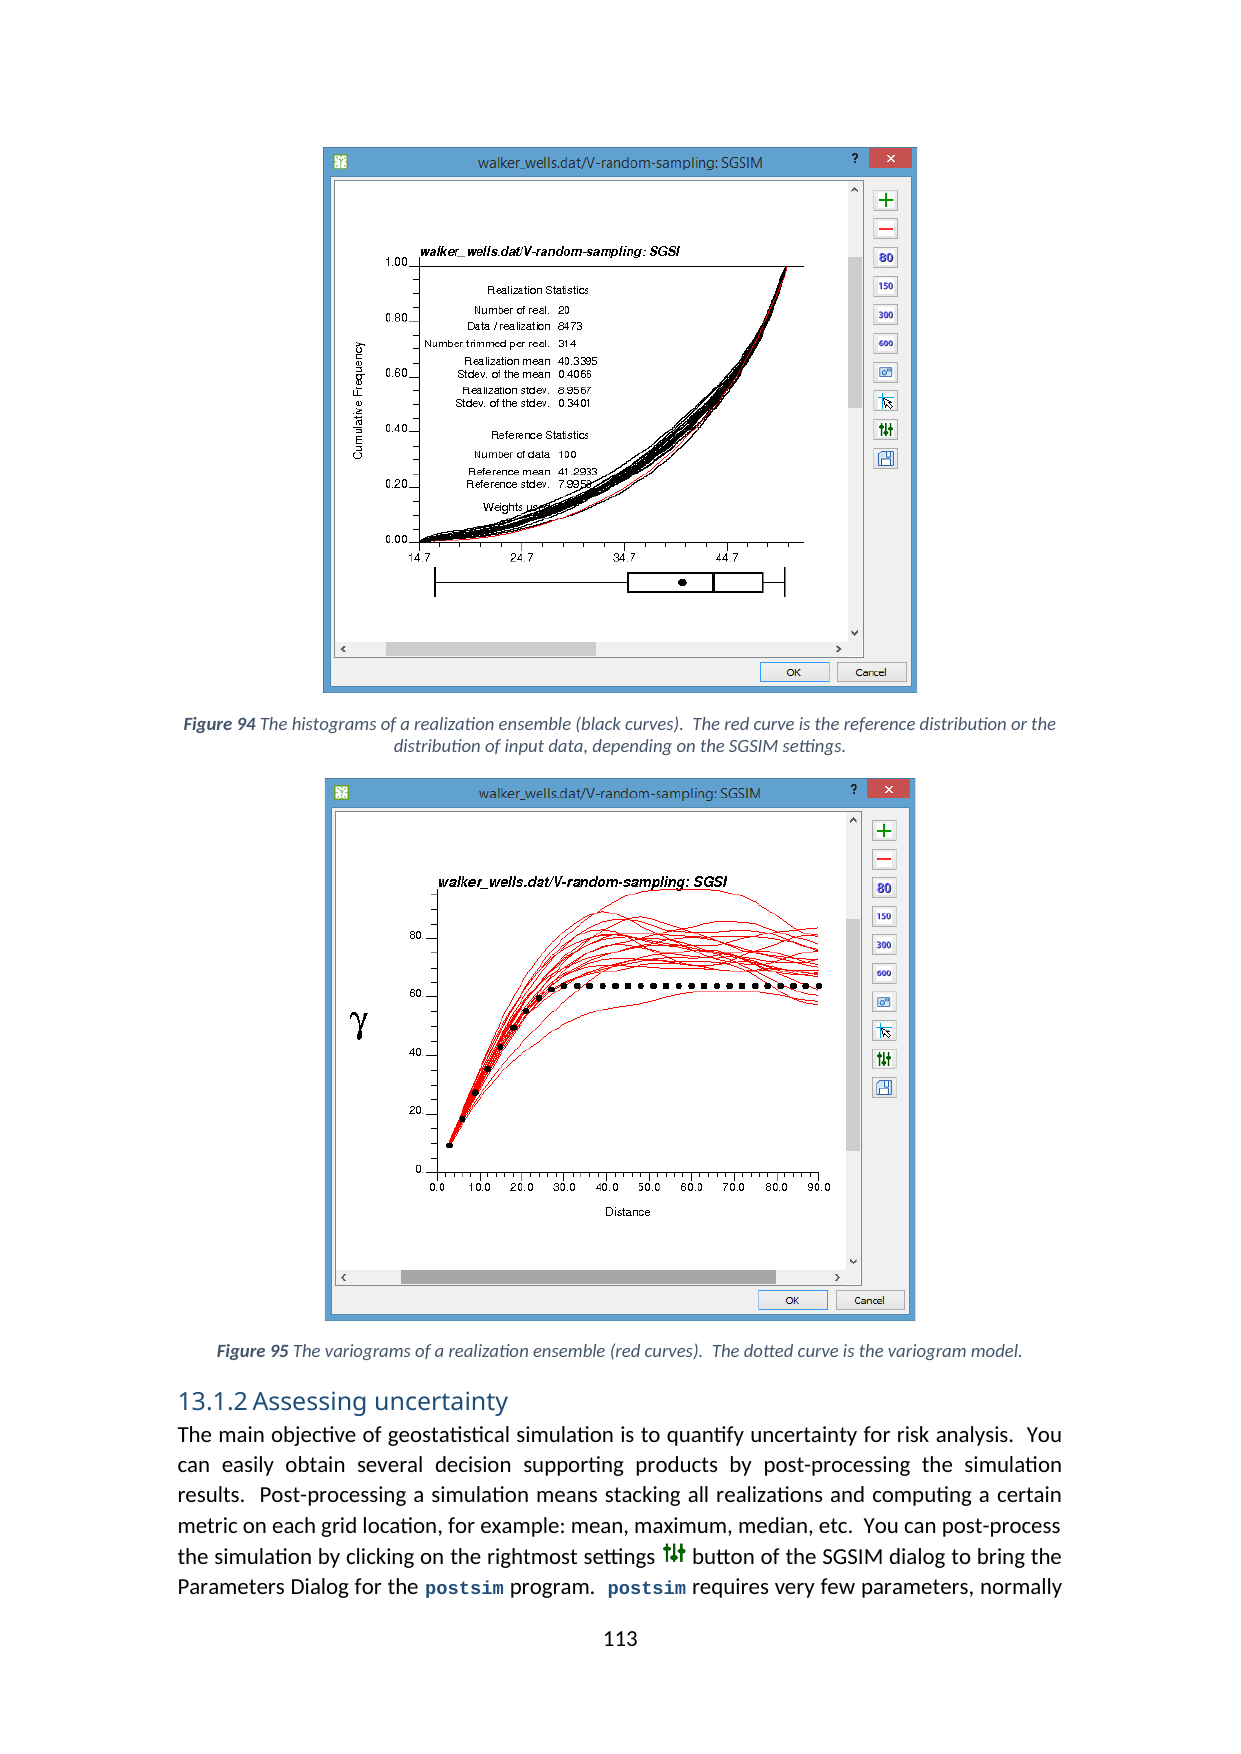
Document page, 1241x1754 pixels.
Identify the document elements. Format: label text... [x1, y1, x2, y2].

subtitle Assessing uncertainty [177, 1383, 1063, 1417]
picture [662, 1541, 686, 1565]
text Figure 95 The variograms of a realization ensemble (red curves). The dotted curve is the variogram model. [177, 1339, 1063, 1362]
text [177, 1420, 1063, 1600]
text Figure 94 The histograms of a realization ensemble (black curves). The red curve is the reference distribution or the distribution of input data, depending on the SGSIM settings. [177, 712, 1063, 758]
picture [324, 778, 916, 1321]
picture [323, 147, 918, 693]
